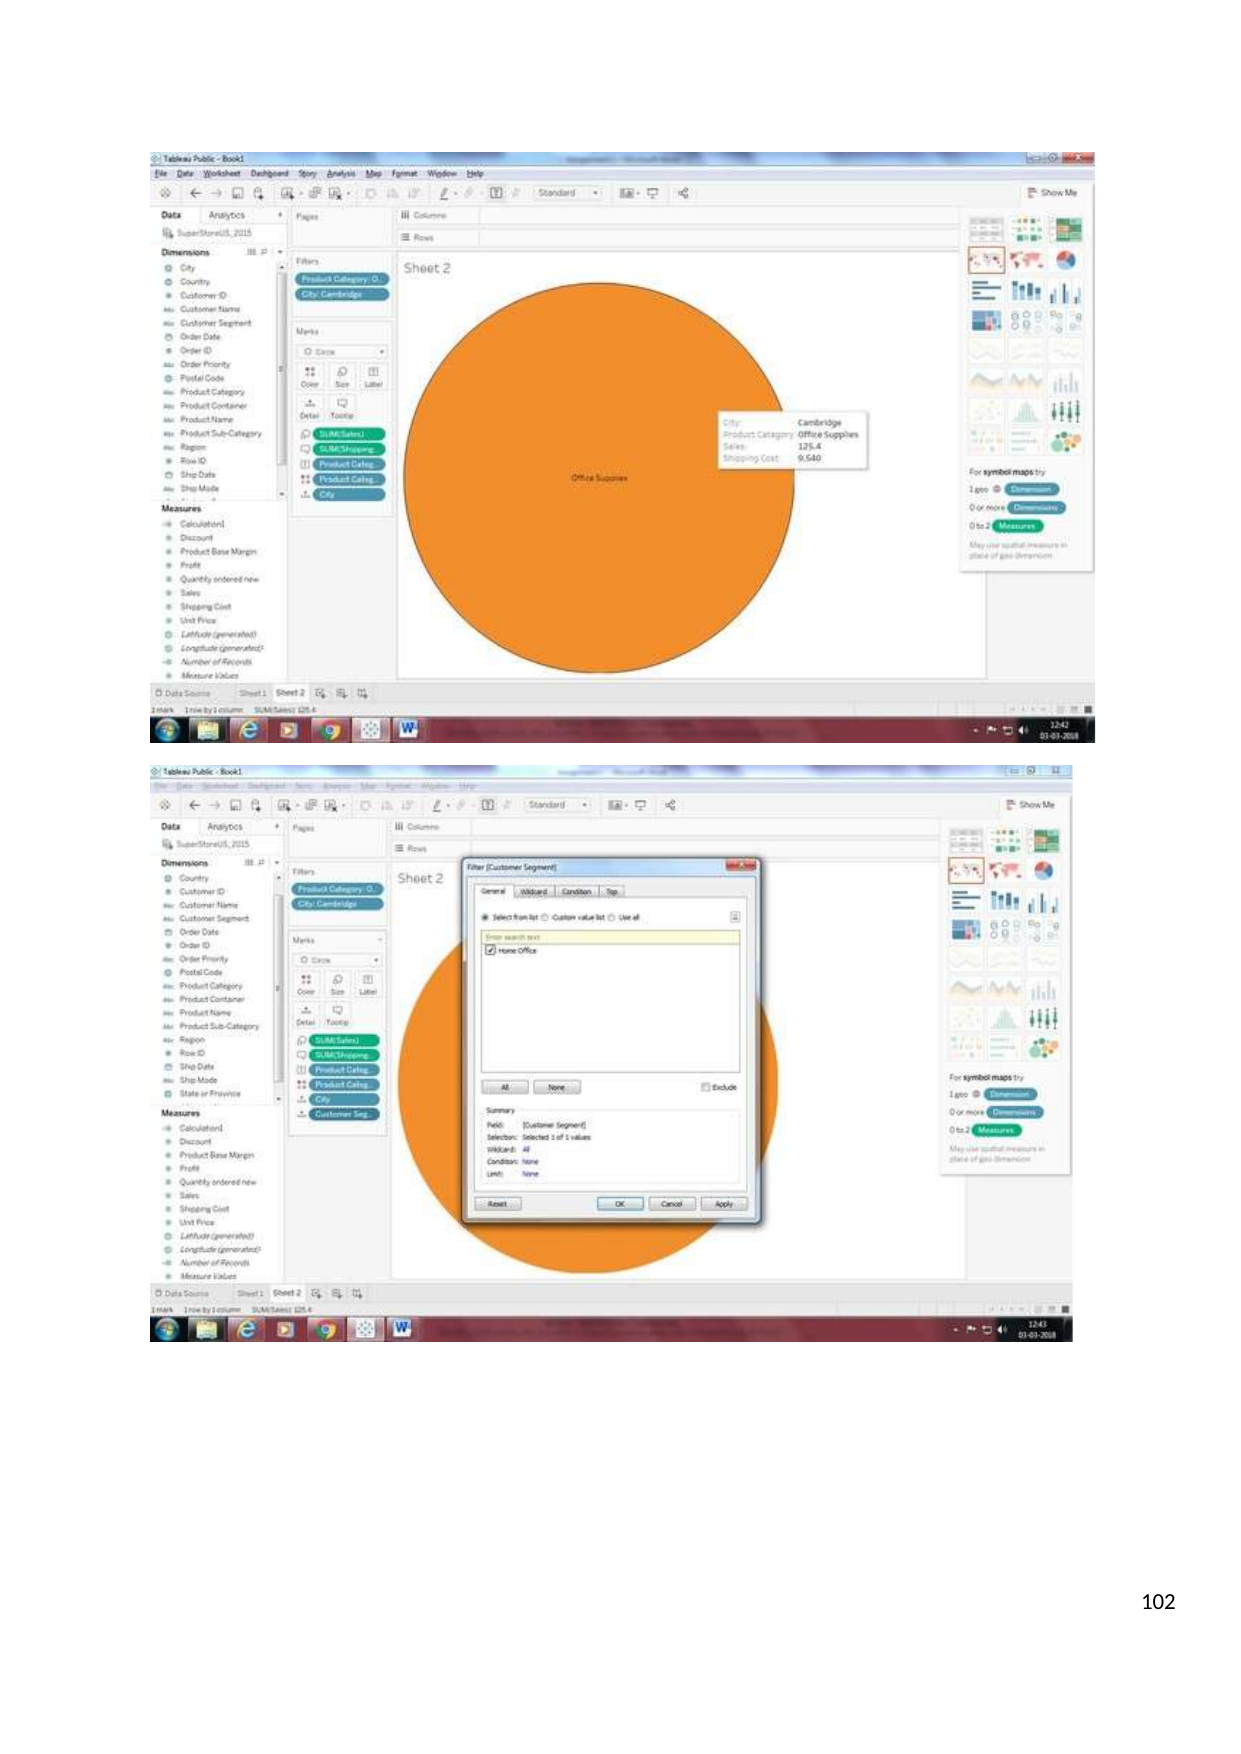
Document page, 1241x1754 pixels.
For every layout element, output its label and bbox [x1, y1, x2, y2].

picture [150, 152, 1096, 743]
picture [150, 765, 1073, 1342]
